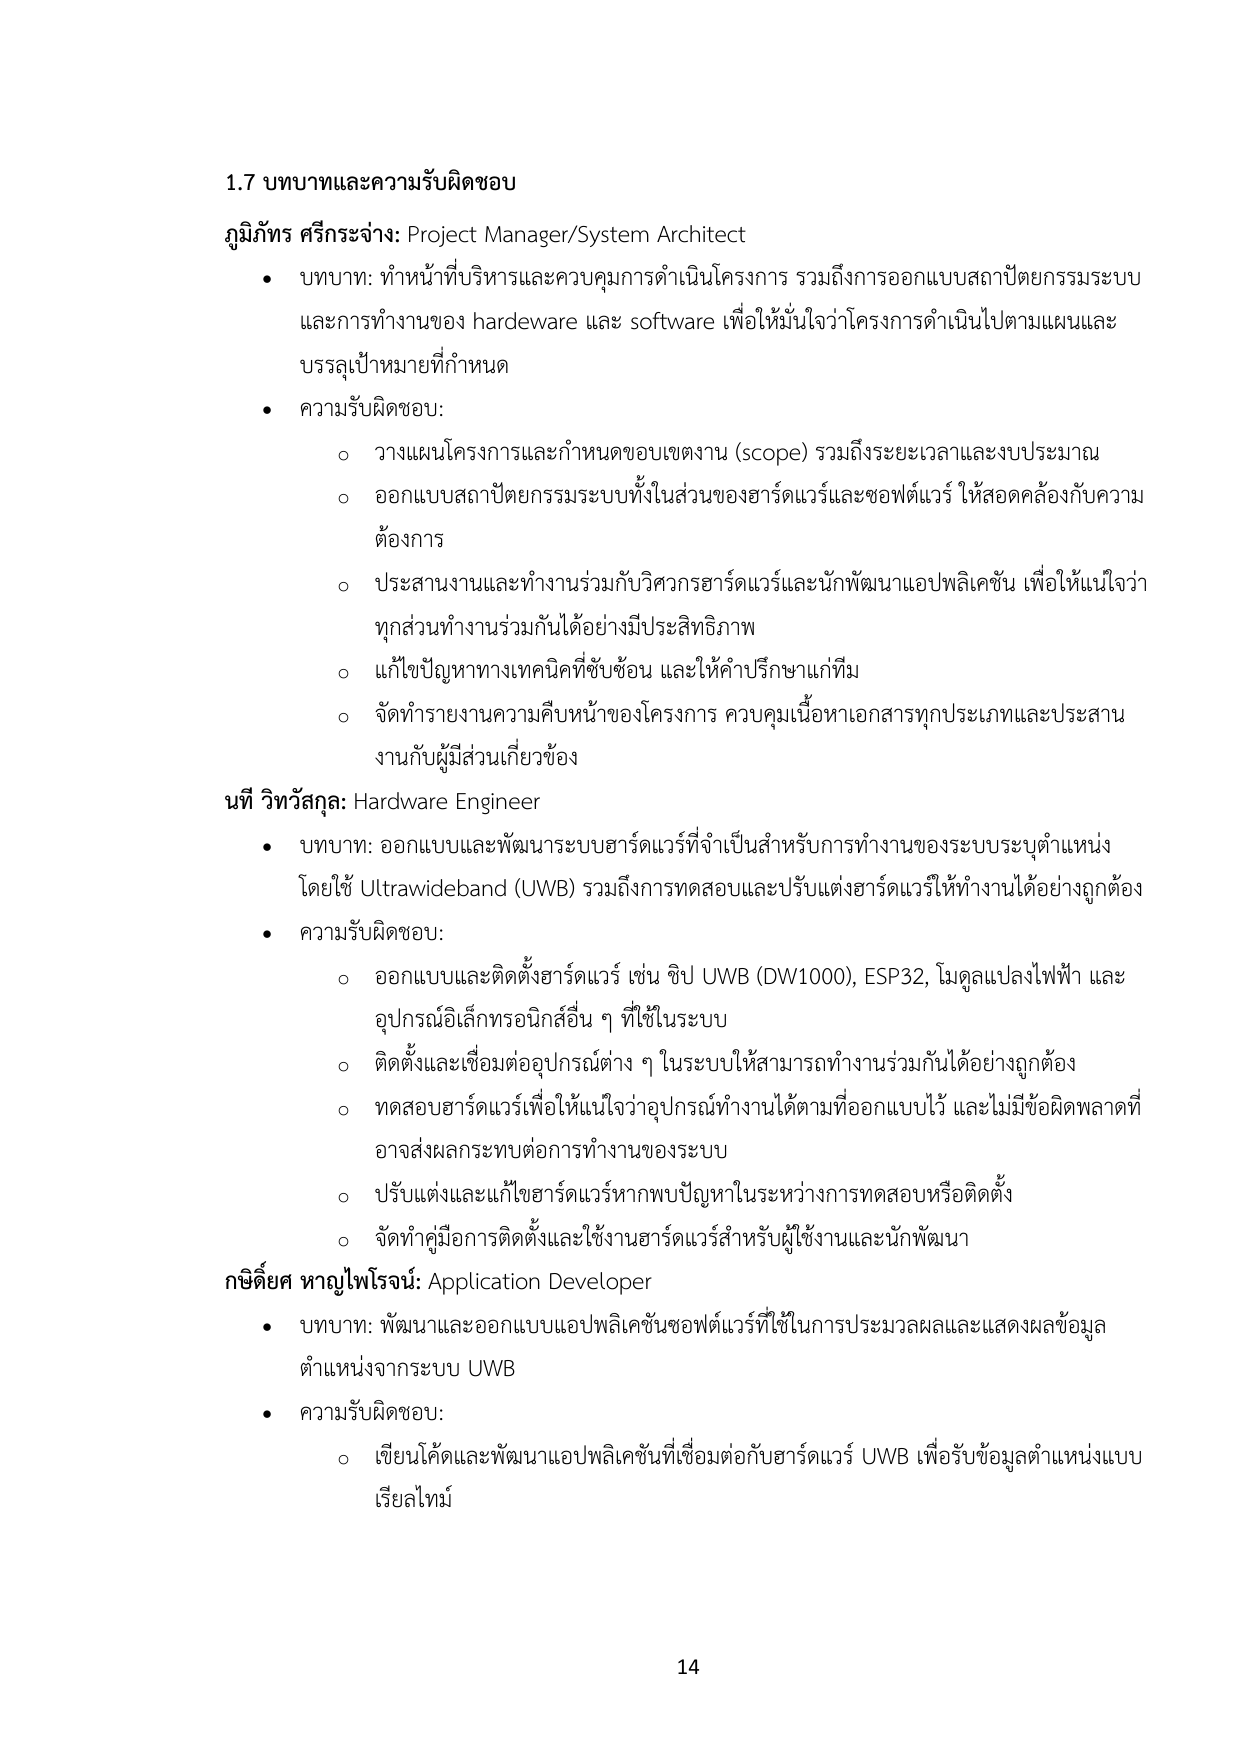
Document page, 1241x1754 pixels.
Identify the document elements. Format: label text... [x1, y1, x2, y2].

list ปรับแต่งและแก้ไขฮาร์ดแวร์หากพบปัญหาในระหว่างการทดสอบหรือติดตั้ง [337, 1174, 1152, 1218]
list บทบาท: ออกแบบและพัฒนาระบบฮาร์ดแวร์ที่จำเป็นสำหรับการทำงานของระบบระบุตำแหน่ง โดยใช้ Ultrawideband (UWB) รวมถึงการทดสอบและปรับแต่งฮาร์ดแวร์ให้ทำงานได้อย่างถูกต้อง [262, 825, 1152, 912]
list บทบาท: พัฒนาและออกแบบแอปพลิเคชันซอฟต์แวร์ที่ใช้ในการประมวลผลและแสดงผลข้อมูลตำแหน่งจากระบบ UWB [262, 1305, 1152, 1392]
list ความรับผิดชอบ: [262, 1392, 1152, 1436]
list จัดทำคู่มือการติดตั้งและใช้งานฮาร์ดแวร์สำหรับผู้ใช้งานและนักพัฒนา [337, 1218, 1152, 1261]
list ประสานงานและทำงานร่วมกับวิศวกรฮาร์ดแวร์และนักพัฒนาแอปพลิเคชัน เพื่อให้แน่ใจว่าทุกส่วนทำงานร่วมกันได้อย่างมีประสิทธิภาพ [337, 563, 1152, 650]
text นที วิทวัสกุล: Hardware Engineer [224, 781, 1152, 825]
subtitle 1.7 บทบาทและความรับผิดชอบ [224, 162, 1152, 206]
list เขียนโค้ดและพัฒนาแอปพลิเคชันที่เชื่อมต่อกับฮาร์ดแวร์ UWB เพื่อรับข้อมูลตำแหน่งแบบเรียลไทม์ [337, 1436, 1152, 1523]
text ภูมิภัทร ศรีกระจ่าง: Project Manager/System Architect [224, 214, 1152, 257]
list ทดสอบฮาร์ดแวร์เพื่อให้แน่ใจว่าอุปกรณ์ทำงานได้ตามที่ออกแบบไว้ และไม่มีข้อผิดพลาดที่อาจส่งผลกระทบต่อการทำงานของระบบ [337, 1087, 1152, 1174]
list ความรับผิดชอบ: [262, 912, 1152, 956]
list จัดทำรายงานความคืบหน้าของโครงการ ควบคุมเนื้อหาเอกสารทุกประเภทและประสานงานกับผู้มีส่วนเกี่ยวข้อง [337, 694, 1152, 781]
list วางแผนโครงการและกำหนดขอบเขตงาน (scope) รวมถึงระยะเวลาและงบประมาณ [337, 432, 1152, 476]
list แก้ไขปัญหาทางเทคนิคที่ซับซ้อน และให้คำปรึกษาแก่ทีม [337, 650, 1152, 694]
list บทบาท: ทำหน้าที่บริหารและควบคุมการดำเนินโครงการ รวมถึงการออกแบบสถาปัตยกรรมระบบและการทำงานของ hardeware และ software เพื่อให้มั่นใจว่าโครงการดำเนินไปตามแผนและบรรลุเป้าหมายที่กำหนด [262, 257, 1152, 388]
list ออกแบบสถาปัตยกรรมระบบทั้งในส่วนของฮาร์ดแวร์และซอฟต์แวร์ ให้สอดคล้องกับความต้องการ [337, 476, 1152, 563]
list ออกแบบและติดตั้งฮาร์ดแวร์ เช่น ชิป UWB (DW1000), ESP32, โมดูลแปลงไฟฟ้า และอุปกรณ์อิเล็กทรอนิกส์อื่น ๆ ที่ใช้ในระบบ [337, 956, 1152, 1043]
list ความรับผิดชอบ: [262, 388, 1152, 432]
text กษิดิ์ยศ หาญไพโรจน์: Application Developer [224, 1261, 1152, 1305]
list ติดตั้งและเชื่อมต่ออุปกรณ์ต่าง ๆ ในระบบให้สามารถทำงานร่วมกันได้อย่างถูกต้อง [337, 1043, 1152, 1087]
